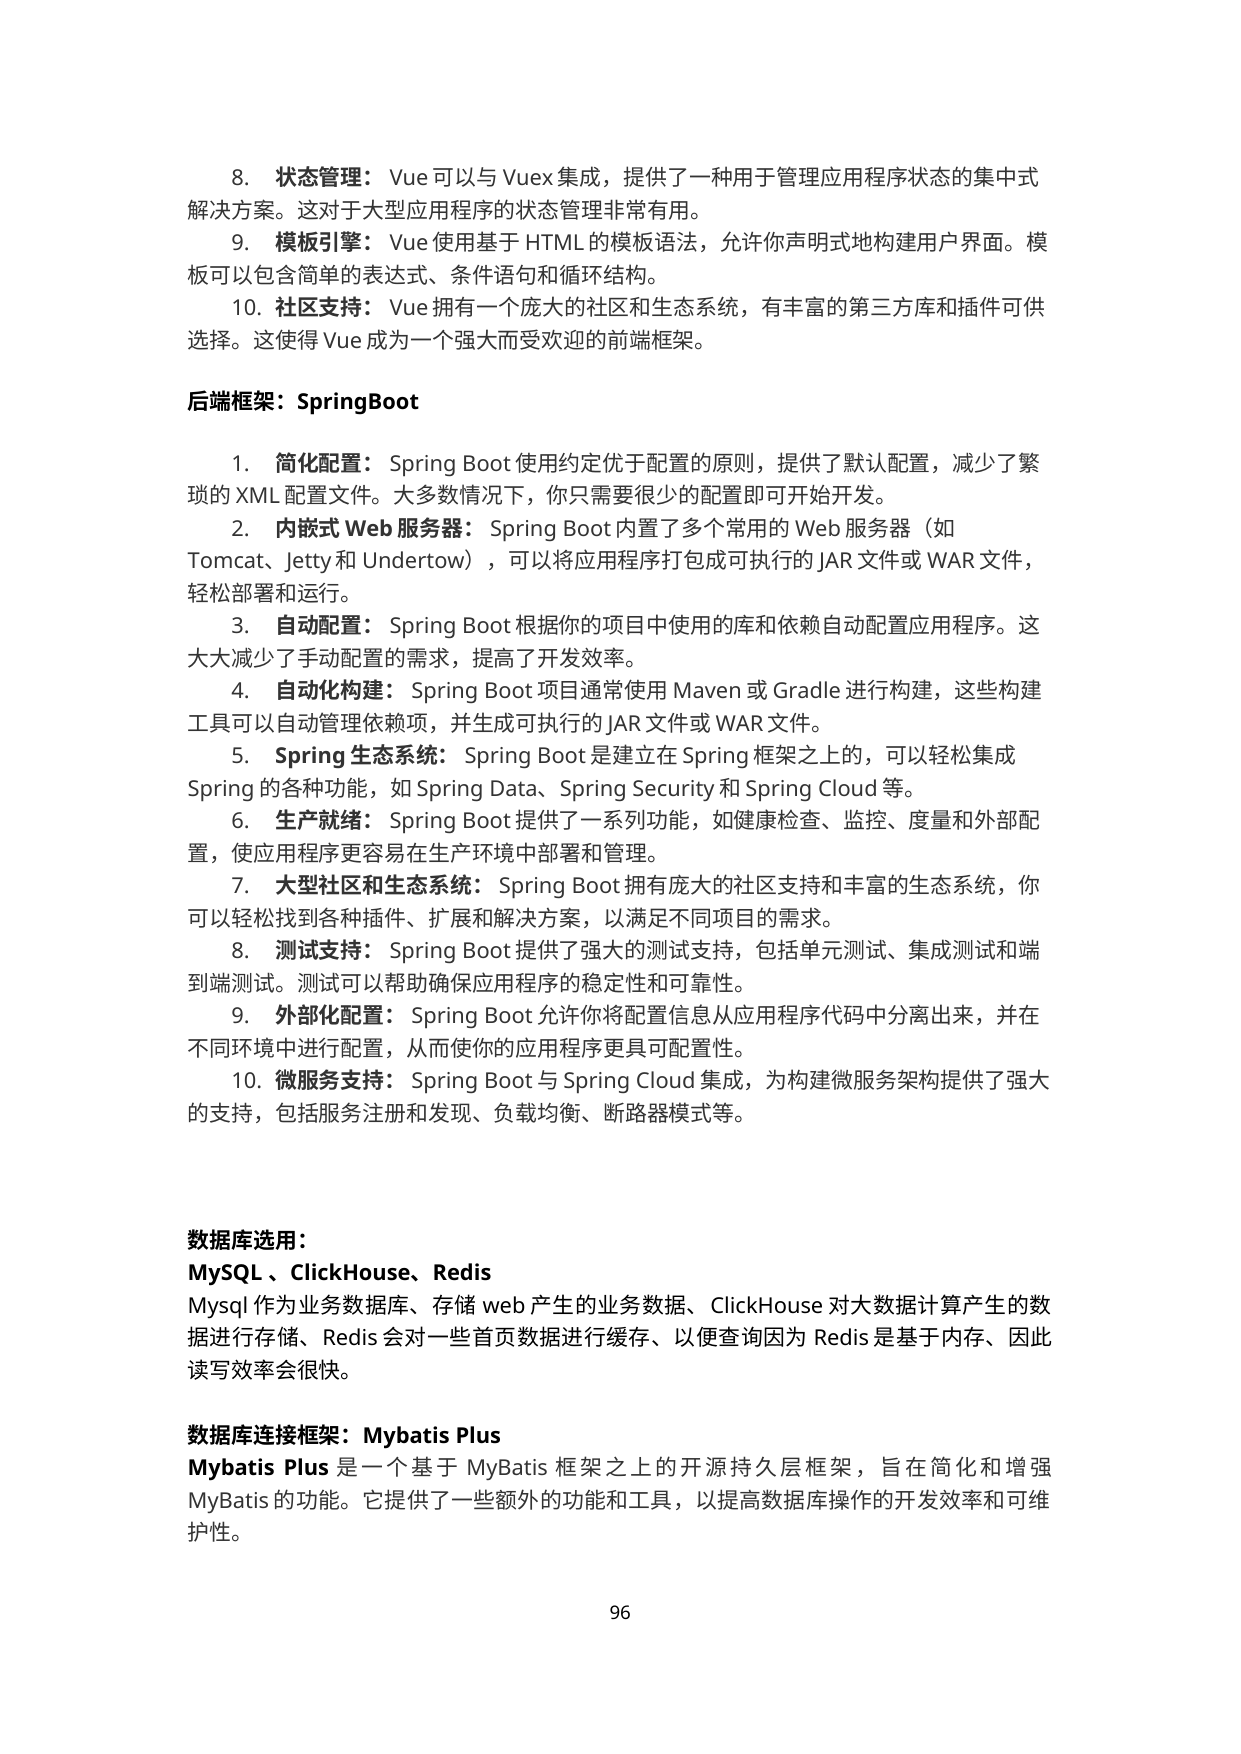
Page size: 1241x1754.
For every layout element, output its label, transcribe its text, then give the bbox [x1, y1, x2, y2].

list 简化配置： Spring Boot使用约定优于配置的原则，提供了默认配置，减少了繁琐的XML配置文件。大多数情况下，你只需要很少的配置即可开始开发。 [187, 446, 1053, 511]
text Mysql作为业务数据库、存储web产生的业务数据、ClickHouse对大数据计算产生的数据进行存储、Redis会对一些首页数据进行缓存、以便查询因为Redis是基于内存、因此读写效率会很快。 [187, 1287, 1053, 1385]
list 测试支持： Spring Boot提供了强大的测试支持，包括单元测试、集成测试和端到端测试。测试可以帮助确保应用程序的稳定性和可靠性。 [187, 933, 1053, 998]
list 内嵌式Web服务器： Spring Boot内置了多个常用的Web服务器（如Tomcat、Jetty和Undertow），可以将应用程序打包成可执行的JAR文件或WAR文件，轻松部署和运行。 [187, 511, 1053, 608]
list 外部化配置： Spring Boot允许你将配置信息从应用程序代码中分离出来，并在不同环境中进行配置，从而使你的应用程序更具可配置性。 [187, 998, 1053, 1063]
text 数据库连接框架：Mybatis Plus [187, 1417, 1053, 1450]
list Spring生态系统： Spring Boot是建立在Spring框架之上的，可以轻松集成Spring的各种功能，如Spring Data、Spring Security和Spring Cloud等。 [187, 738, 1053, 803]
text MySQL 、ClickHouse、Redis [187, 1255, 1053, 1287]
list 模板引擎： Vue使用基于HTML的模板语法，允许你声明式地构建用户界面。模板可以包含简单的表达式、条件语句和循环结构。 [187, 225, 1053, 290]
text 后端框架：SpringBoot [187, 384, 1053, 416]
list 社区支持： Vue拥有一个庞大的社区和生态系统，有丰富的第三方库和插件可供选择。这使得Vue成为一个强大而受欢迎的前端框架。 [187, 290, 1053, 355]
list 大型社区和生态系统： Spring Boot拥有庞大的社区支持和丰富的生态系统，你可以轻松找到各种插件、扩展和解决方案，以满足不同项目的需求。 [187, 868, 1053, 933]
list 微服务支持： Spring Boot与Spring Cloud集成，为构建微服务架构提供了强大的支持，包括服务注册和发现、负载均衡、断路器模式等。 [187, 1063, 1053, 1128]
list 自动化构建： Spring Boot项目通常使用Maven或Gradle进行构建，这些构建工具可以自动管理依赖项，并生成可执行的JAR文件或WAR文件。 [187, 673, 1053, 738]
text Mybatis Plus是一个基于MyBatis框架之上的开源持久层框架，旨在简化和增强MyBatis的功能。它提供了一些额外的功能和工具，以提高数据库操作的开发效率和可维护性。 [187, 1450, 1053, 1547]
list 生产就绪： Spring Boot提供了一系列功能，如健康检查、监控、度量和外部配置，使应用程序更容易在生产环境中部署和管理。 [187, 803, 1053, 868]
list 自动配置： Spring Boot根据你的项目中使用的库和依赖自动配置应用程序。这大大减少了手动配置的需求，提高了开发效率。 [187, 608, 1053, 673]
list 状态管理： Vue可以与Vuex集成，提供了一种用于管理应用程序状态的集中式解决方案。这对于大型应用程序的状态管理非常有用。 [187, 160, 1053, 225]
text 数据库选用： [187, 1222, 1053, 1255]
